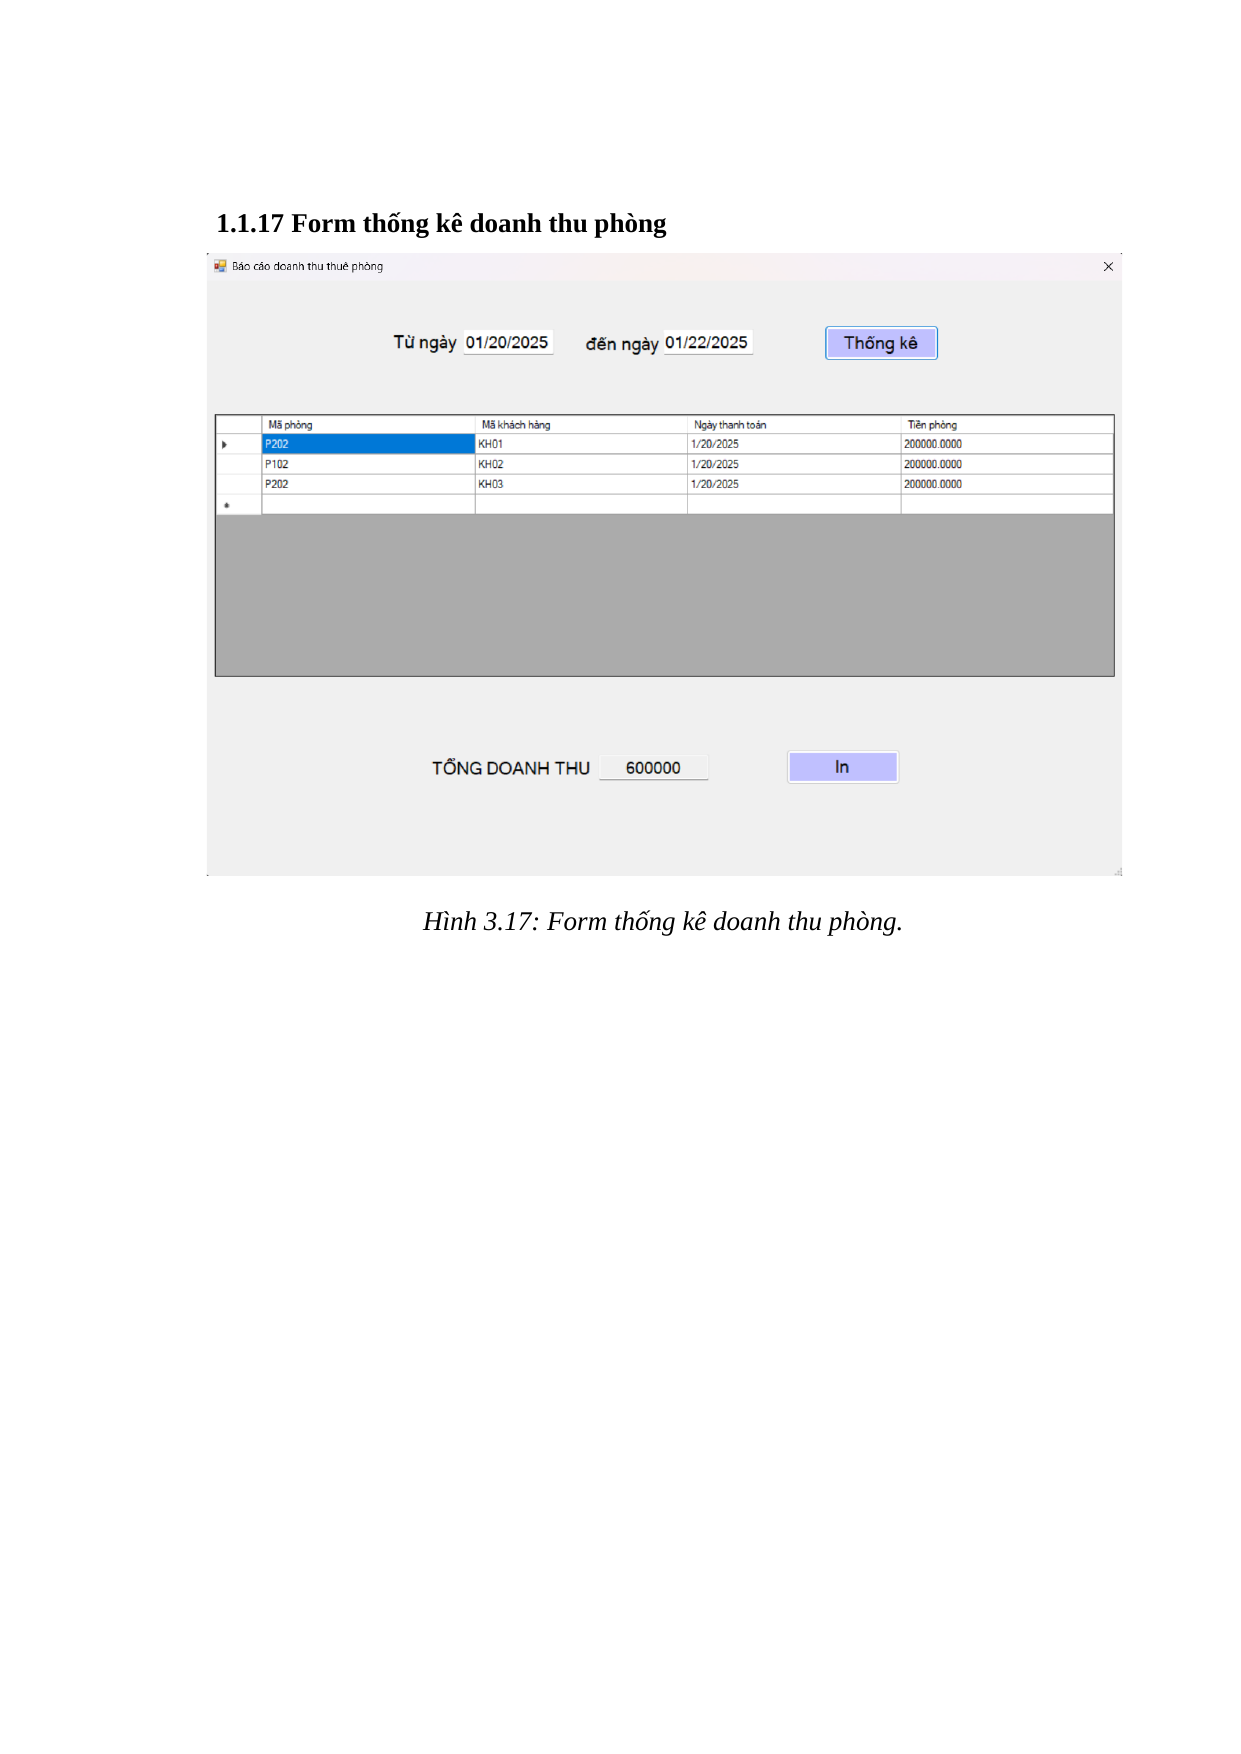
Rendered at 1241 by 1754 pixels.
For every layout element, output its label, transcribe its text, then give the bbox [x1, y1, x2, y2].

picture [206, 253, 1123, 876]
subtitle Form thống kê doanh thu phòng [216, 207, 1122, 238]
text Hình 3.17: Form thống kê doanh thu phòng. [207, 905, 1122, 936]
